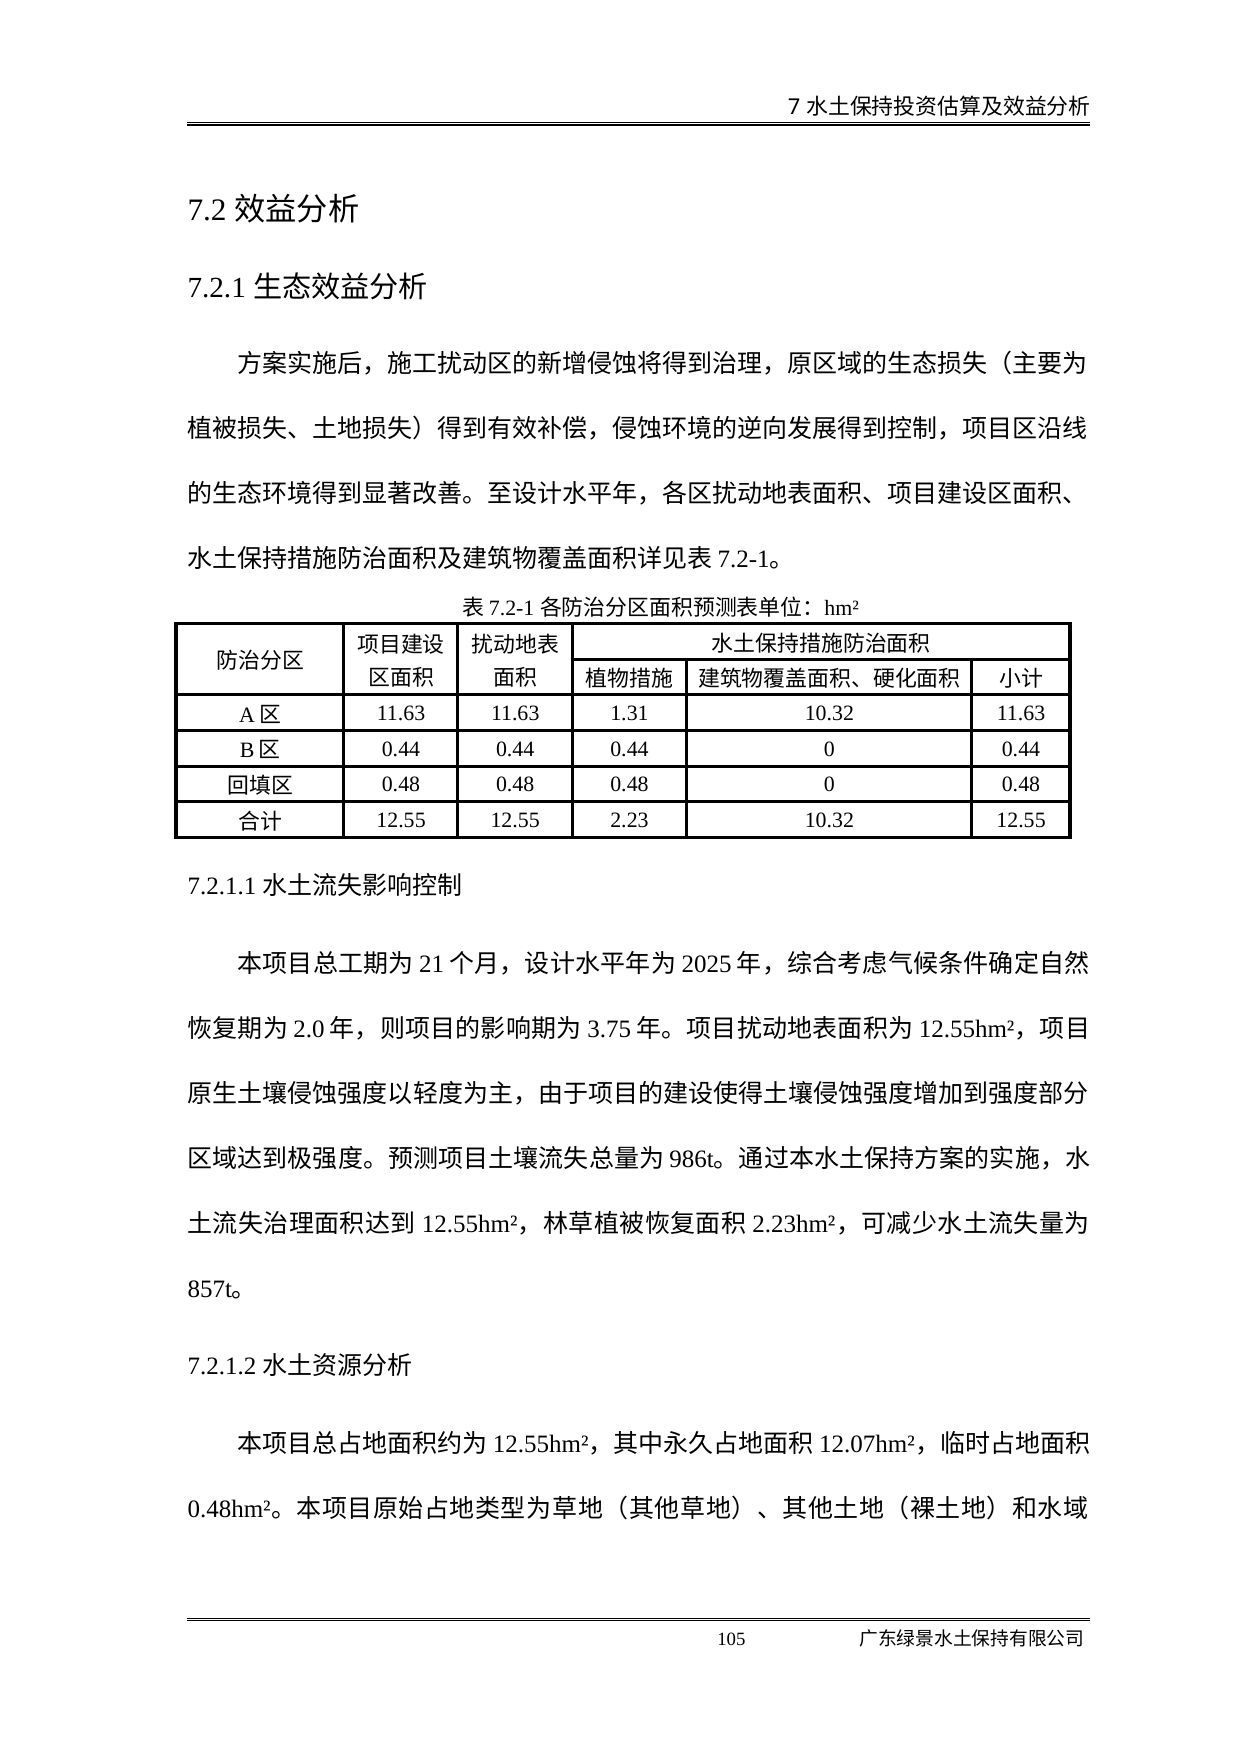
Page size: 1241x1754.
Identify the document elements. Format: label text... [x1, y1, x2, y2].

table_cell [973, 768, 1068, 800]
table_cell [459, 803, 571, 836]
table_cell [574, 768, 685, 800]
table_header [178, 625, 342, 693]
text 方案实施后，施工扰动区的新增侵蚀将得到治理，原区域的生态损失（主要为植被损失、土地损失）得到有效补偿，侵蚀环境的逆向发展得到控制，项目区沿线的生态环境得到显著改善。至设计水平年，各区扰动地表面积、项目建设区面积、水土保持措施防治面积及建筑物覆盖面积详见表7.2-1。 [187, 329, 1090, 589]
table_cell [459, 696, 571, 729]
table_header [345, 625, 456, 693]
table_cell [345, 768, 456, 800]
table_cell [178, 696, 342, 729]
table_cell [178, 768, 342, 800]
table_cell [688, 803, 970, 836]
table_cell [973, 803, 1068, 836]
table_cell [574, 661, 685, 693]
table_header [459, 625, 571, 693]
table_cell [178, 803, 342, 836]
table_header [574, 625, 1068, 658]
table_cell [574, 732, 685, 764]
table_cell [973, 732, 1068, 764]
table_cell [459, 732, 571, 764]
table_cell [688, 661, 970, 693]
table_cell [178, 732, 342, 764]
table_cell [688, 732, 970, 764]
subtitle 7.2 效益分析 [187, 174, 1090, 239]
subtitle 7.2.1.1 水土流失影响控制 [187, 851, 1090, 916]
text 表7.2-1 各防治分区面积预测表单位：hm² [187, 589, 1090, 622]
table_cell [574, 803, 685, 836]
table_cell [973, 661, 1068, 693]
subtitle 7.2.1.2 水土资源分析 [187, 1331, 1090, 1396]
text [187, 1409, 1090, 1539]
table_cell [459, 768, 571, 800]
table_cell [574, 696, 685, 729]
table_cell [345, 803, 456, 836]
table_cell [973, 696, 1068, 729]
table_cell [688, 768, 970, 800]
subtitle 7.2.1 生态效益分析 [187, 252, 1090, 317]
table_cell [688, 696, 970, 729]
text 本项目总工期为21个月，设计水平年为2025年，综合考虑气候条件确定自然恢复期为2.0年，则项目的影响期为3.75年。项目扰动地表面积为12.55hm²，项目原生土壤侵蚀强度以轻度为主，由于项目的建设使得土壤侵蚀强度增加到强度部分区域达到极强度。预测项目土壤流失总量为986t。通过本水土保持方案的实施，水土流失治理面积达到12.55hm²，林草植被恢复面积2.23hm²，可减少水土流失量为857t。 [187, 929, 1090, 1319]
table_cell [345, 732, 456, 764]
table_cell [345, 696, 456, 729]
